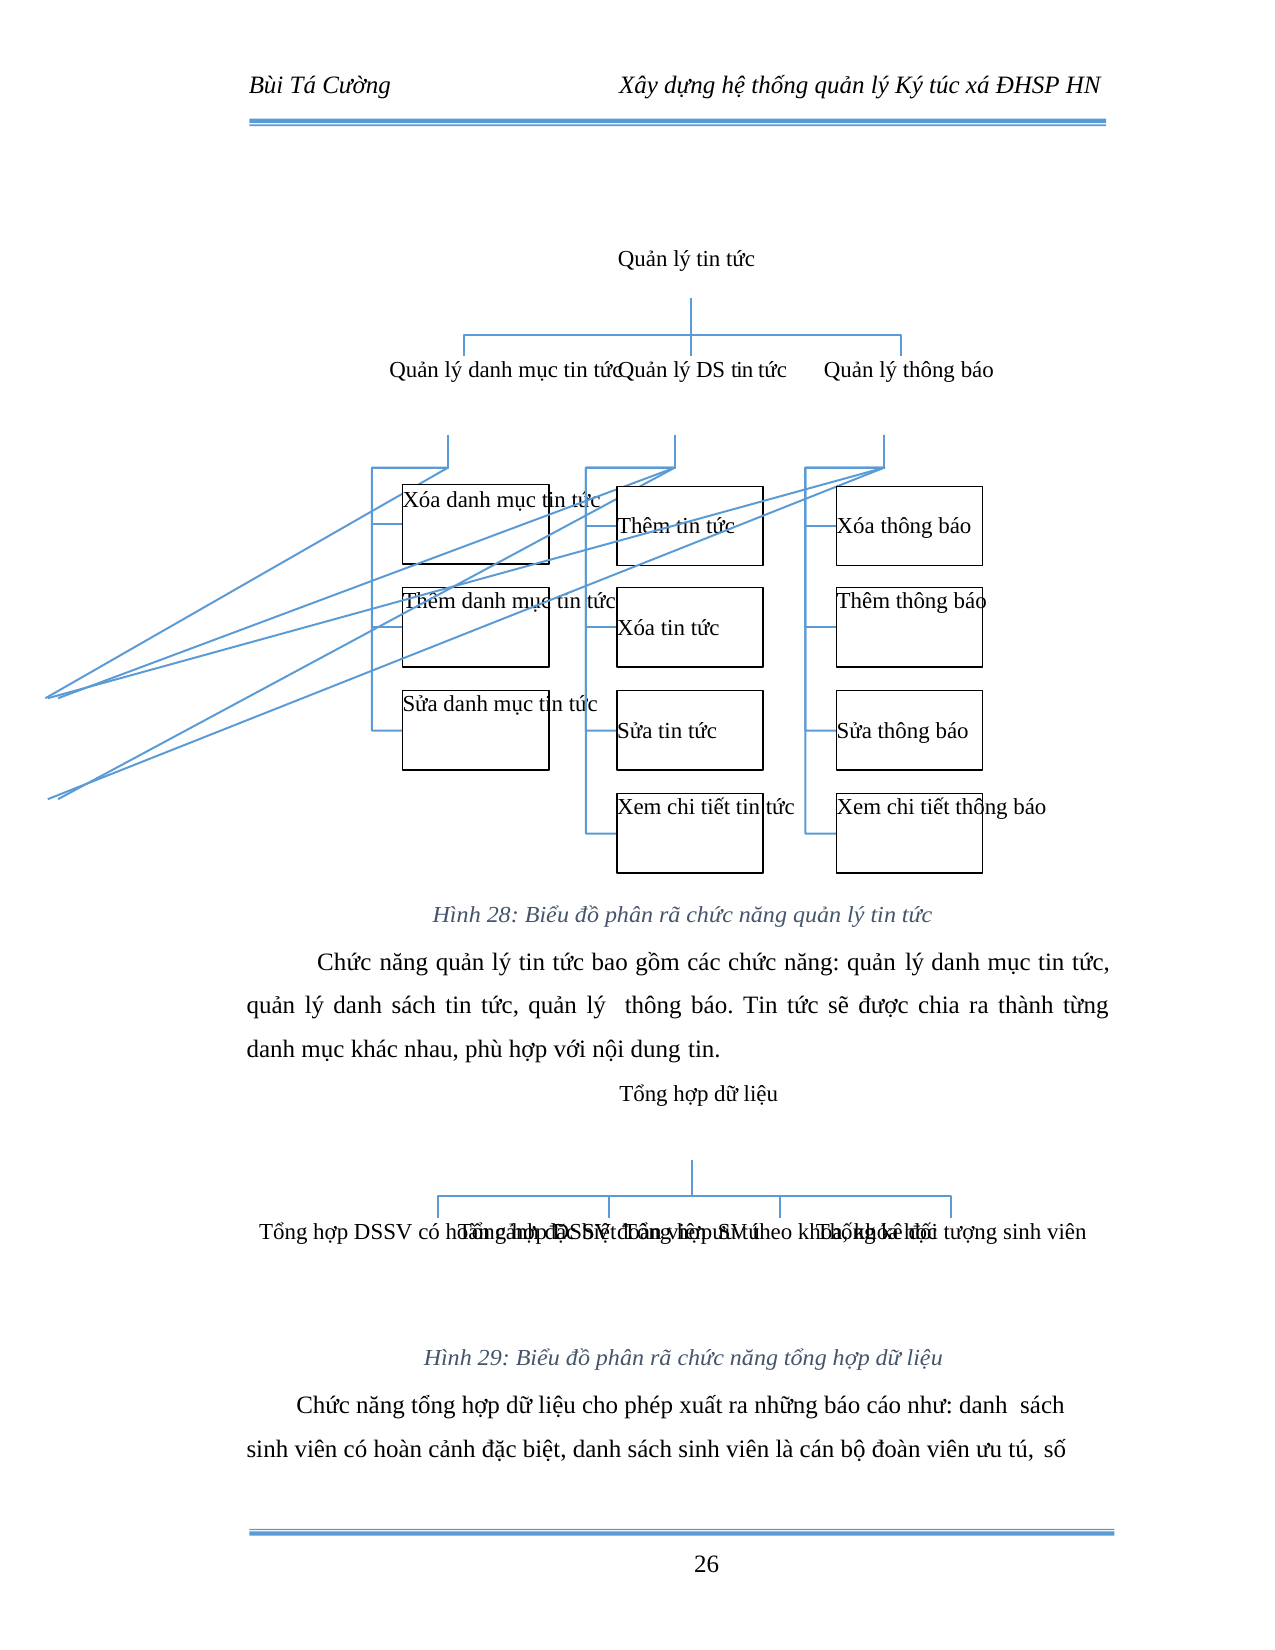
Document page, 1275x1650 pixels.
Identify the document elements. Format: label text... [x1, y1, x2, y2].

text Hình 29: Biểu đồ phân rã chức năng tổng hợp dữ liệu [423, 1344, 1157, 1371]
text Chức năng tổng hợp dữ liệu cho phép xuất ra những báo cáo như: danh sách sinh viên có hoàn cảnh đặc biệt, danh sách sinh viên là cán bộ đoàn viên ưu tú, số [246, 1390, 1103, 1463]
text Hình 28: Biểu đồ phân rã chức năng quản lý tin tức [432, 901, 1157, 927]
text Chức năng quản lý tin tức bao gồm các chức năng: quản lý danh mục tin tức, quản lý danh sách tin tức, quản lý thông báo. Tin tức sẽ được chia ra thành từng danh mục khác nhau, phù hợp với nội dung tin. [246, 947, 1110, 1063]
